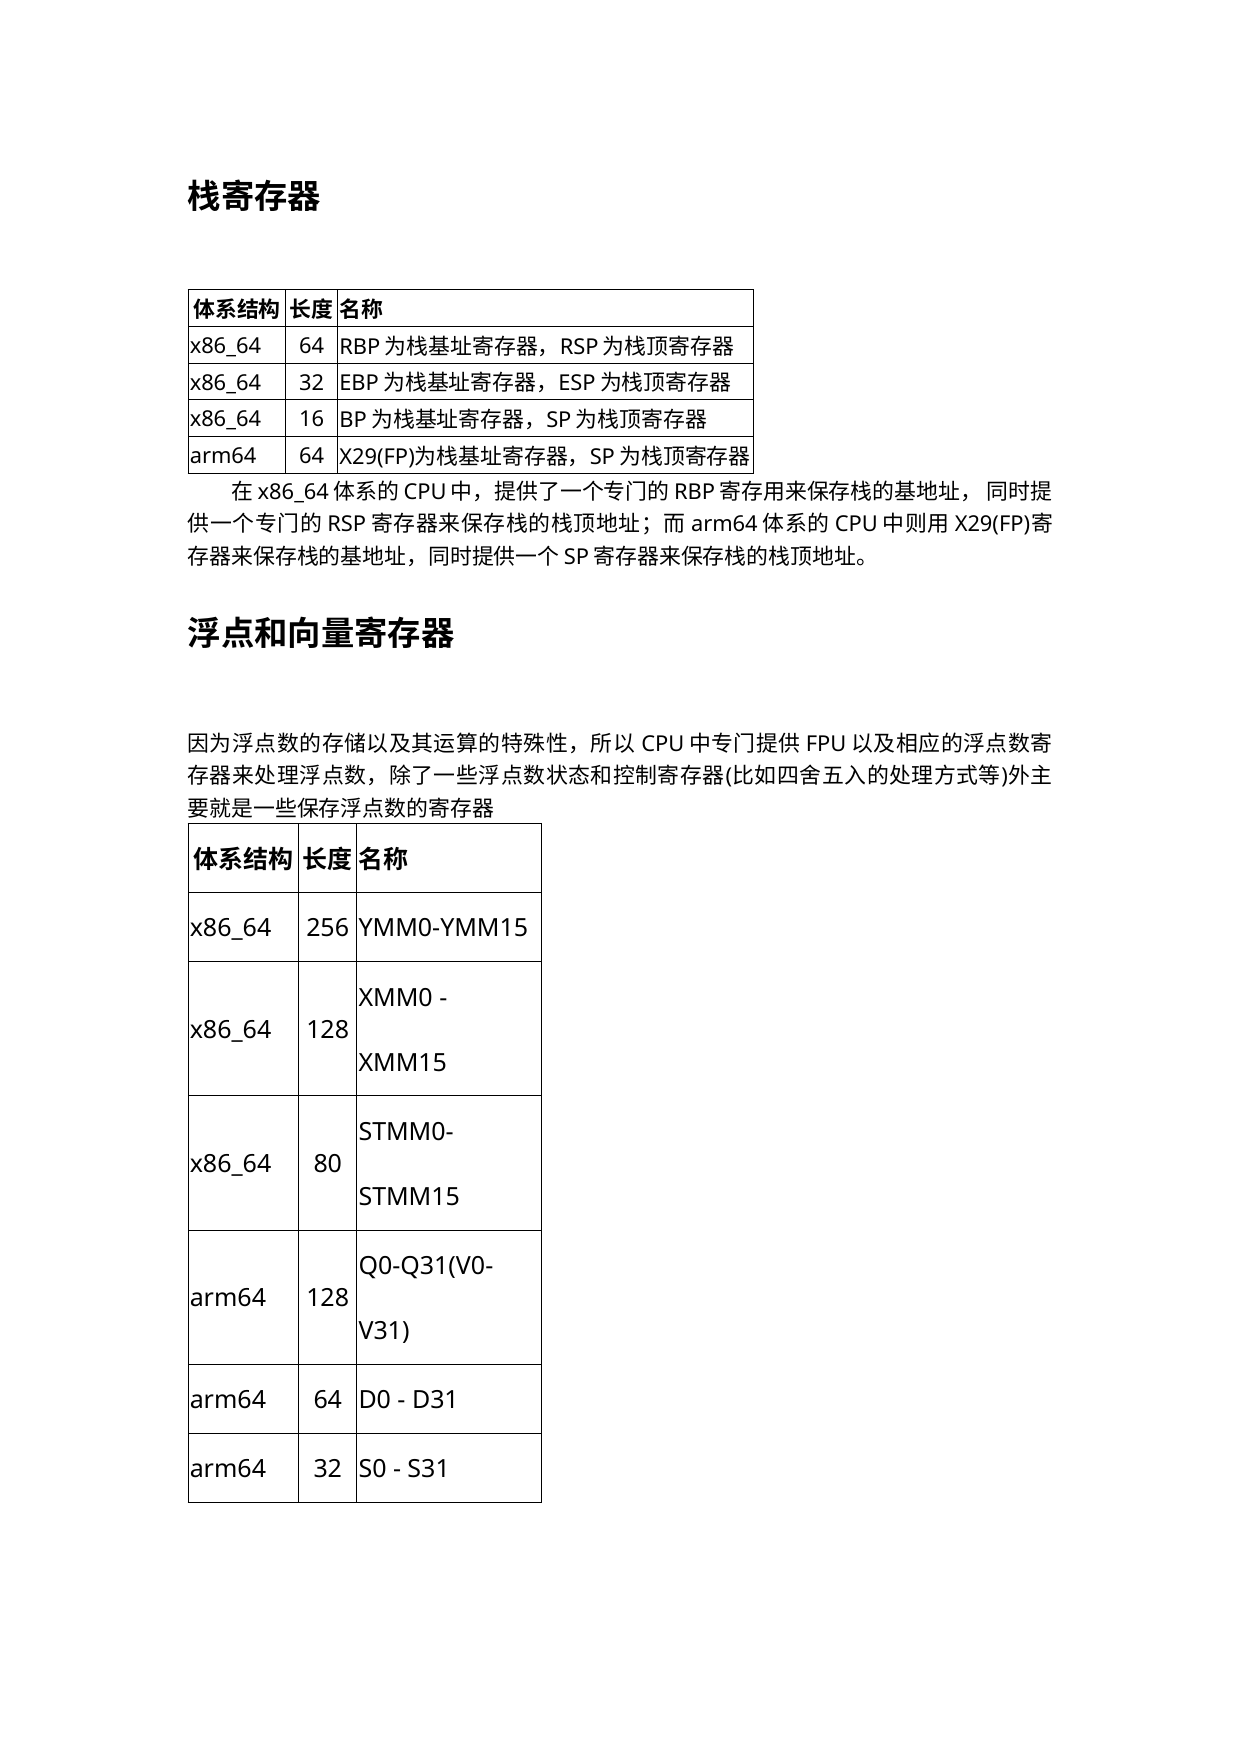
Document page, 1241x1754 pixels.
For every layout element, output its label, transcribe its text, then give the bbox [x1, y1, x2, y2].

table_cell 64 [286, 437, 337, 472]
table_cell Q0-Q31(V0-V31) [357, 1231, 541, 1364]
table_cell x86_64 [189, 327, 285, 362]
table_cell 32 [286, 364, 337, 399]
subtitle 浮点和向量寄存器 [187, 598, 1053, 663]
table_cell 256 [299, 893, 356, 961]
table_cell D0 - D31 [357, 1365, 541, 1433]
table_cell arm64 [189, 437, 285, 472]
table_cell x86_64 [189, 962, 298, 1095]
table_cell arm64 [189, 1231, 298, 1364]
table_cell 128 [299, 1231, 356, 1364]
text 在x86_64体系的CPU中，提供了一个专门的RBP寄存用来保存栈的基地址， 同时提供一个专门的RSP寄存器来保存栈的栈顶地址；而arm64体系的CPU中则用X29(FP)寄存器来保存栈的基地址，同时提供一个SP寄存器来保存栈的栈顶地址。 [187, 473, 1053, 571]
table_header 名称 [357, 824, 541, 892]
table_header 长度 [286, 290, 337, 326]
table_cell 64 [286, 327, 337, 362]
table_cell 80 [299, 1096, 356, 1229]
table_cell x86_64 [189, 364, 285, 399]
table_cell X29(FP)为栈基址寄存器，SP为栈顶寄存器 [338, 437, 753, 472]
table_cell YMM0-YMM15 [357, 893, 541, 961]
table_cell 32 [299, 1434, 356, 1502]
table_cell arm64 [189, 1434, 298, 1502]
table_cell 64 [299, 1365, 356, 1433]
table_cell x86_64 [189, 893, 298, 961]
text 因为浮点数的存储以及其运算的特殊性，所以CPU中专门提供FPU以及相应的浮点数寄存器来处理浮点数，除了一些浮点数状态和控制寄存器(比如四舍五入的处理方式等)外主要就是一些保存浮点数的寄存器 [187, 725, 1053, 823]
table_header 长度 [299, 824, 356, 892]
table_cell S0 - S31 [357, 1434, 541, 1502]
table_cell 128 [299, 962, 356, 1095]
table_cell STMM0-STMM15 [357, 1096, 541, 1229]
table_header 体系结构 [189, 824, 298, 892]
table_cell EBP为栈基址寄存器，ESP为栈顶寄存器 [338, 364, 753, 399]
table_cell x86_64 [189, 1096, 298, 1229]
table_header 体系结构 [189, 290, 285, 326]
table_cell arm64 [189, 1365, 298, 1433]
table_cell 16 [286, 400, 337, 436]
table_cell BP为栈基址寄存器，SP为栈顶寄存器 [338, 400, 753, 436]
table_cell XMM0 - XMM15 [357, 962, 541, 1095]
table_cell RBP为栈基址寄存器，RSP为栈顶寄存器 [338, 327, 753, 362]
table_header 名称 [338, 290, 753, 326]
subtitle 栈寄存器 [187, 162, 1053, 227]
table_cell x86_64 [189, 400, 285, 436]
